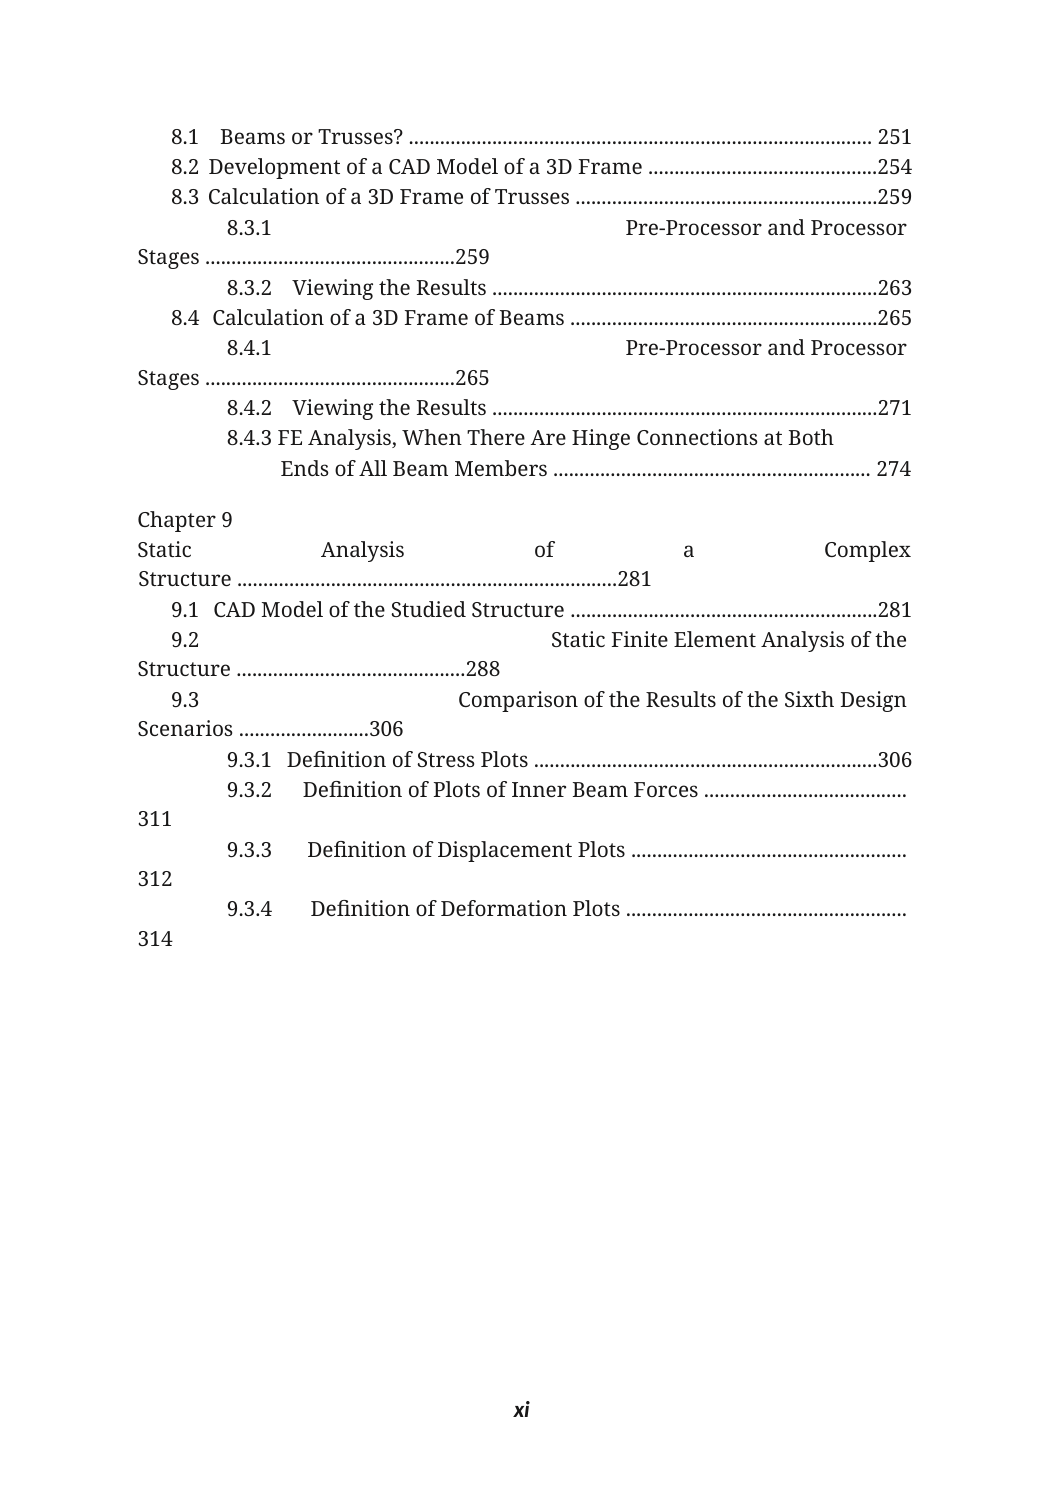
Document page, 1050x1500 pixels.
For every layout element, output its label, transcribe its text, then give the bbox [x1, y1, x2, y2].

text 8.3 Calculation of a 3D Frame of Trusses ..........................................................259 [137, 183, 912, 211]
text 9.3.2 Definition of Plots of Inner Beam Forces ....................................... 311 [137, 775, 912, 833]
text 8.4 Calculation of a 3D Frame of Beams ...........................................................265 [137, 303, 912, 331]
text Chapter 9 [137, 505, 911, 533]
text 8.4.2 Viewing the Results ..........................................................................271 [137, 393, 912, 422]
text 8.4.1 Pre-Processor and Processor Stages ................................................265 [137, 333, 912, 391]
text Ends of All Beam Members ............................................................. 274 [137, 454, 911, 482]
text 8.2 Development of a CAD Model of a 3D Frame ............................................254 [137, 152, 912, 181]
text 8.3.1 Pre-Processor and Processor Stages ................................................259 [137, 213, 912, 271]
text 9.3.4 Definition of Deformation Plots ...................................................... 314 [137, 894, 912, 952]
text 8.1 Beams or Trusses? ......................................................................................... 251 [137, 122, 912, 150]
text 9.1 CAD Model of the Studied Structure ...........................................................281 [137, 595, 912, 623]
text 9.3.1 Definition of Stress Plots ..................................................................306 [137, 745, 912, 773]
text 9.2 Static Finite Element Analysis of the Structure ............................................288 [137, 625, 912, 683]
text 8.4.3 FE Analysis, When There Are Hinge Connections at Both [137, 423, 912, 452]
text 9.3 Comparison of the Results of the Sixth Design Scenarios .........................306 [137, 685, 912, 743]
text 9.3.3 Definition of Displacement Plots ..................................................... 312 [137, 835, 912, 893]
text 8.3.2 Viewing the Results ..........................................................................263 [137, 273, 912, 301]
text Static Analysis of a Complex Structure .........................................................................281 [137, 535, 911, 593]
